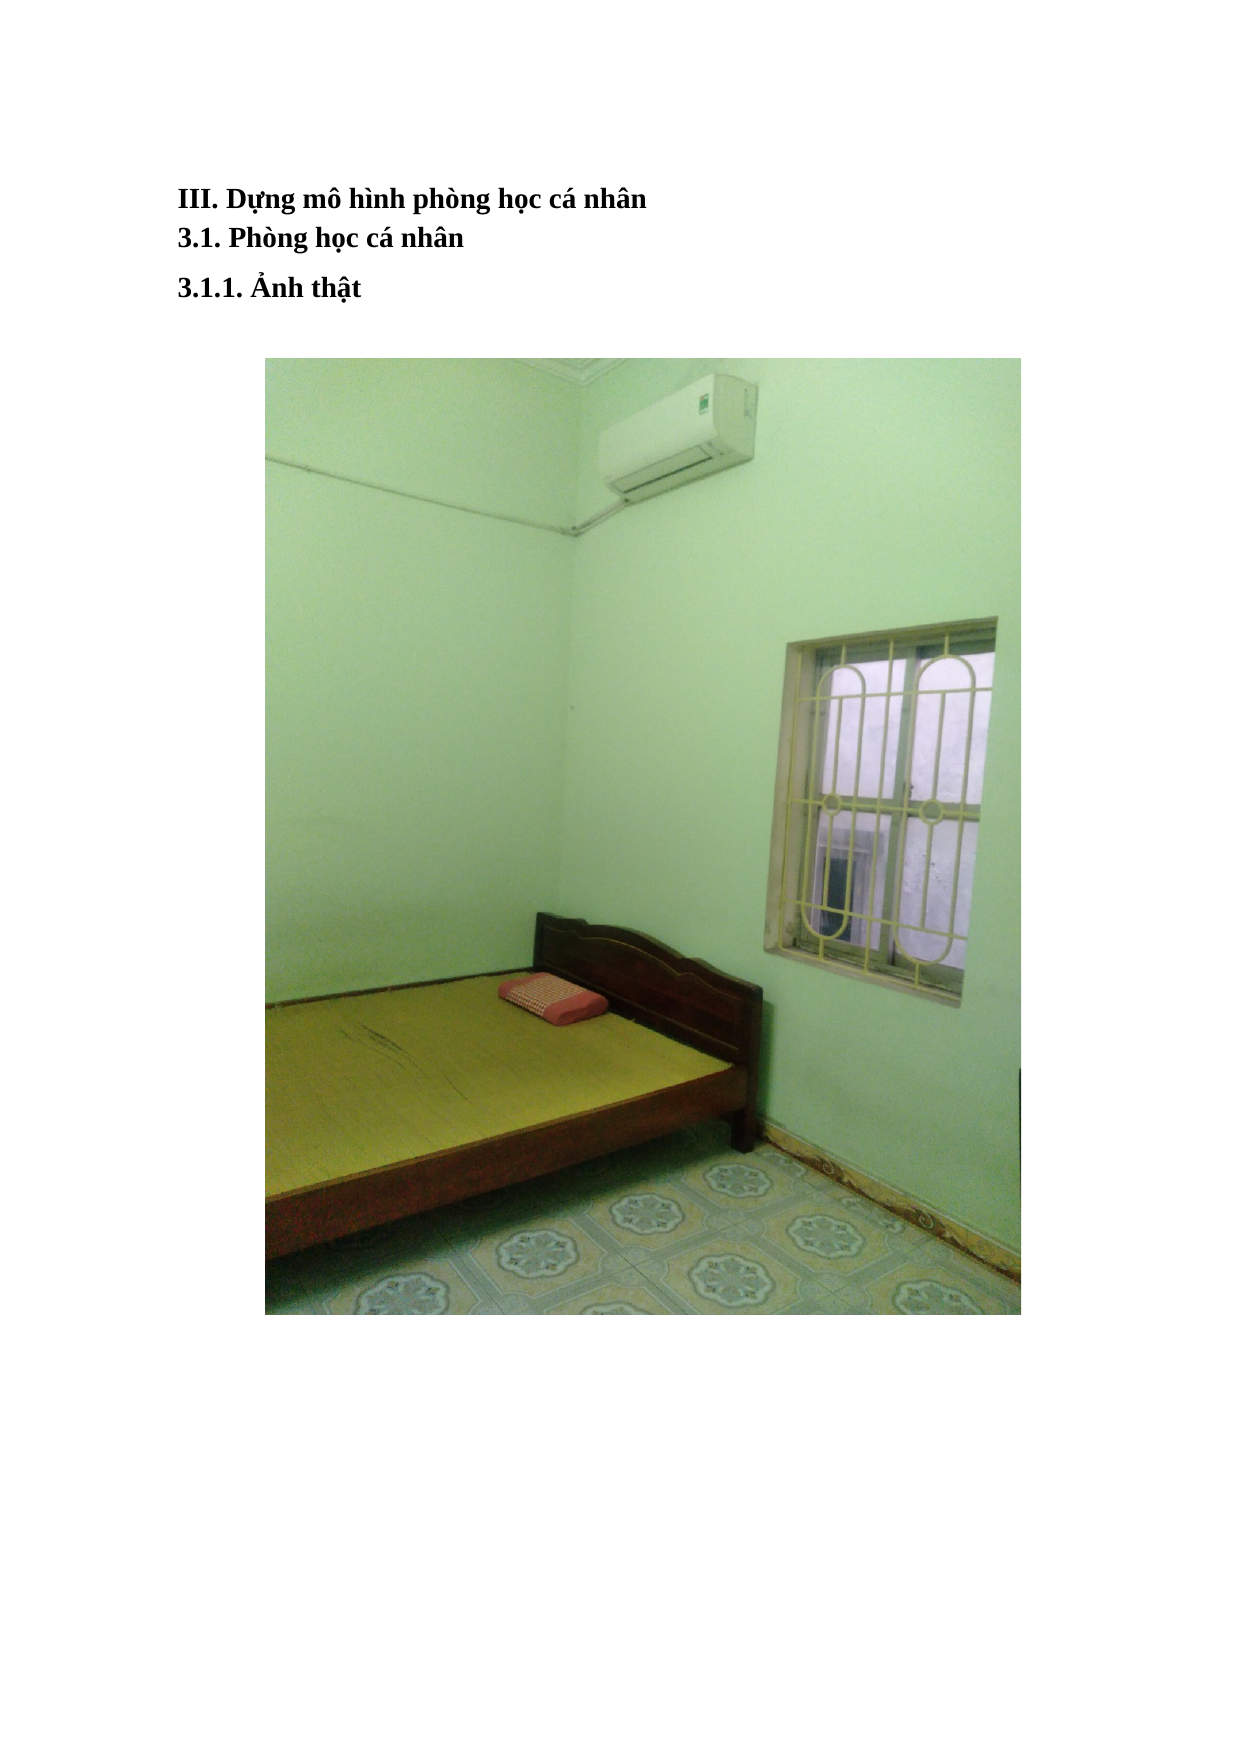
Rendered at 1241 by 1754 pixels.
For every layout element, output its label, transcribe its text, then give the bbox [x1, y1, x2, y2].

list 3.1.1. Ảnh thật [177, 271, 1122, 304]
list 3.1. Phòng học cá nhân [177, 220, 1122, 254]
subtitle III. Dựng mô hình phòng học cá nhân [177, 182, 1122, 215]
picture [265, 358, 1021, 1314]
